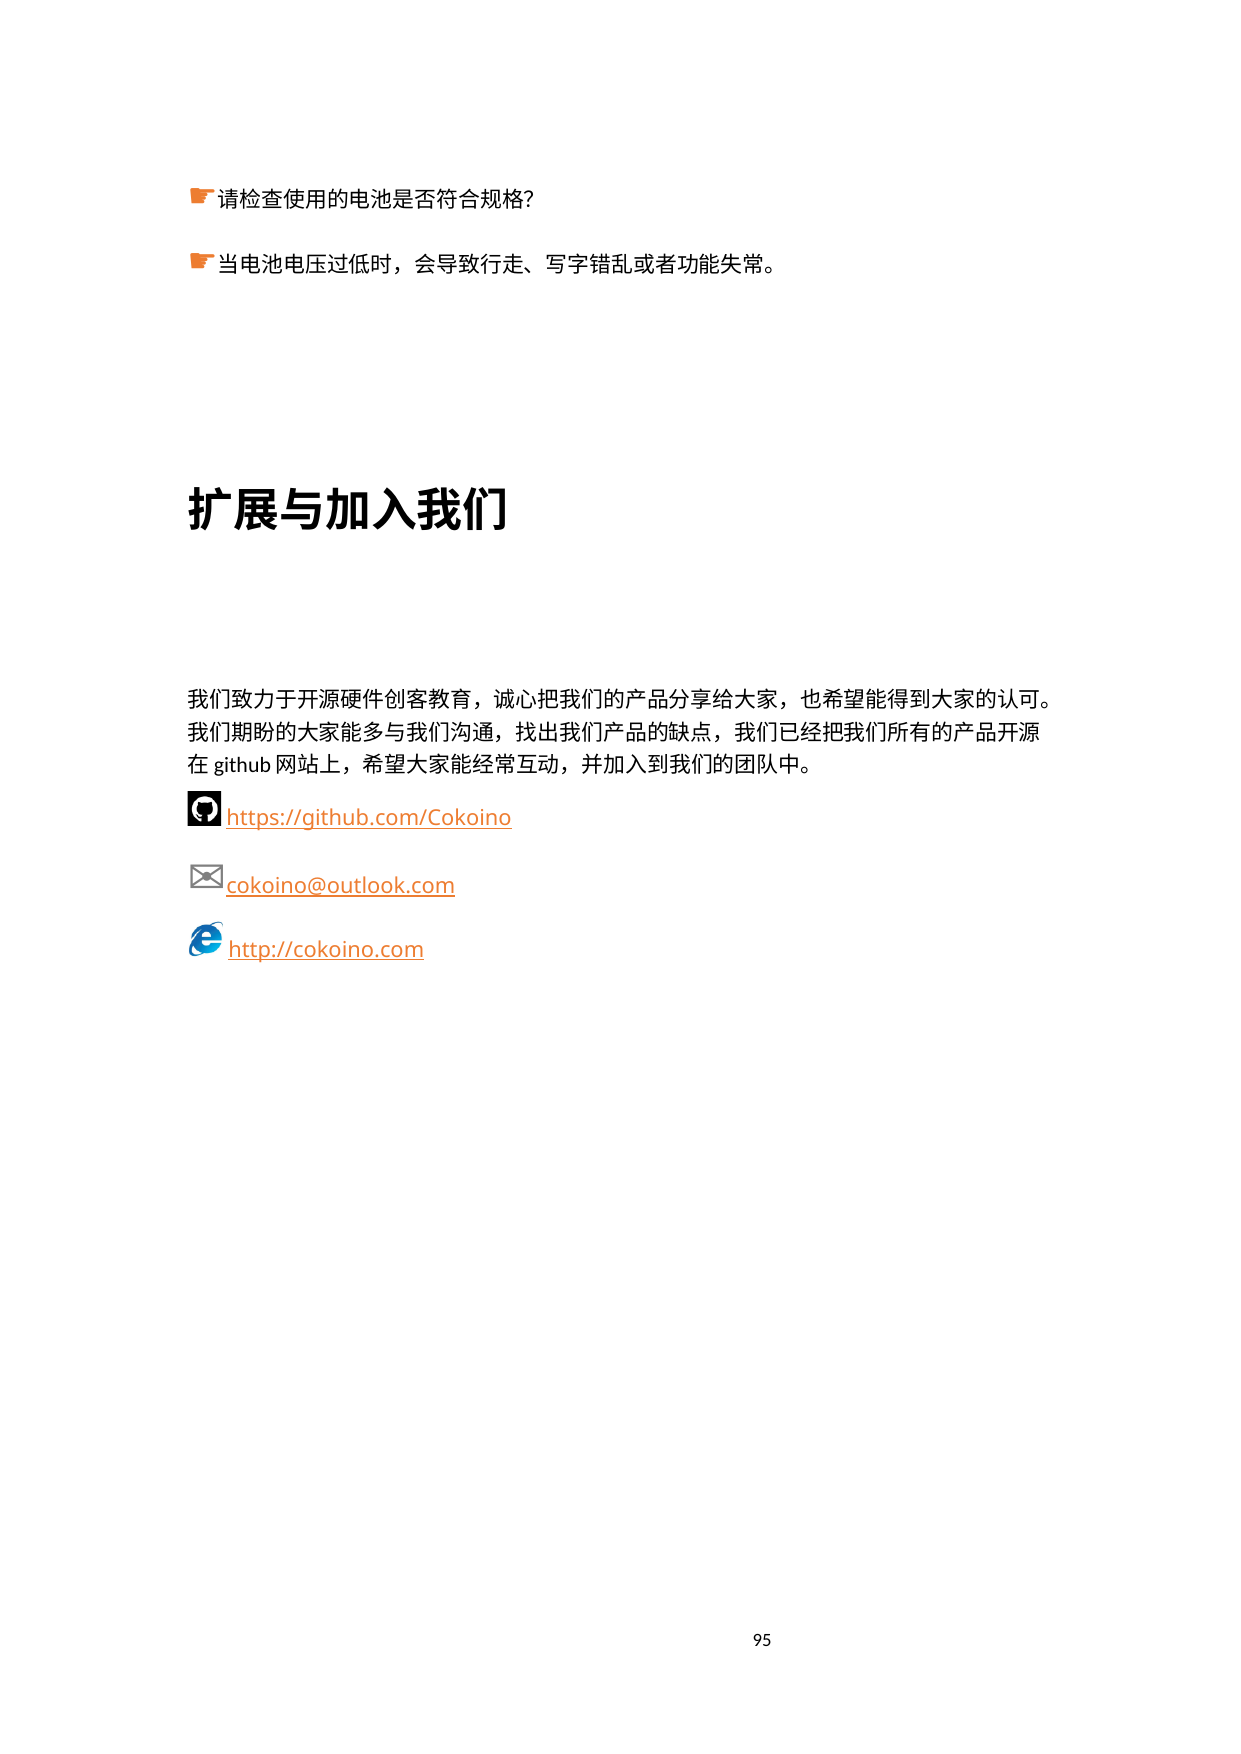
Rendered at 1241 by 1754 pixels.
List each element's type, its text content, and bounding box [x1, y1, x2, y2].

picture [187, 791, 222, 826]
text http://cokoino.com [187, 909, 1053, 974]
text https://github.com/Cokoino [187, 779, 1053, 844]
picture [187, 920, 224, 957]
text ☛当电池电压过低时，会导致行走、写字错乱或者功能失常。 [187, 227, 1053, 292]
subtitle 扩展与加入我们 [187, 457, 1053, 555]
text ✉cokoino@outlook.com [187, 844, 1053, 909]
text ☛请检查使用的电池是否符合规格？ [187, 162, 1053, 227]
text 我们致力于开源硬件创客教育，诚心把我们的产品分享给大家，也希望能得到大家的认可。我们期盼的大家能多与我们沟通，找出我们产品的缺点，我们已经把我们所有的产品开源在github网站上，希望大家能经常互动，并加入到我们的团队中。 [187, 682, 1053, 779]
